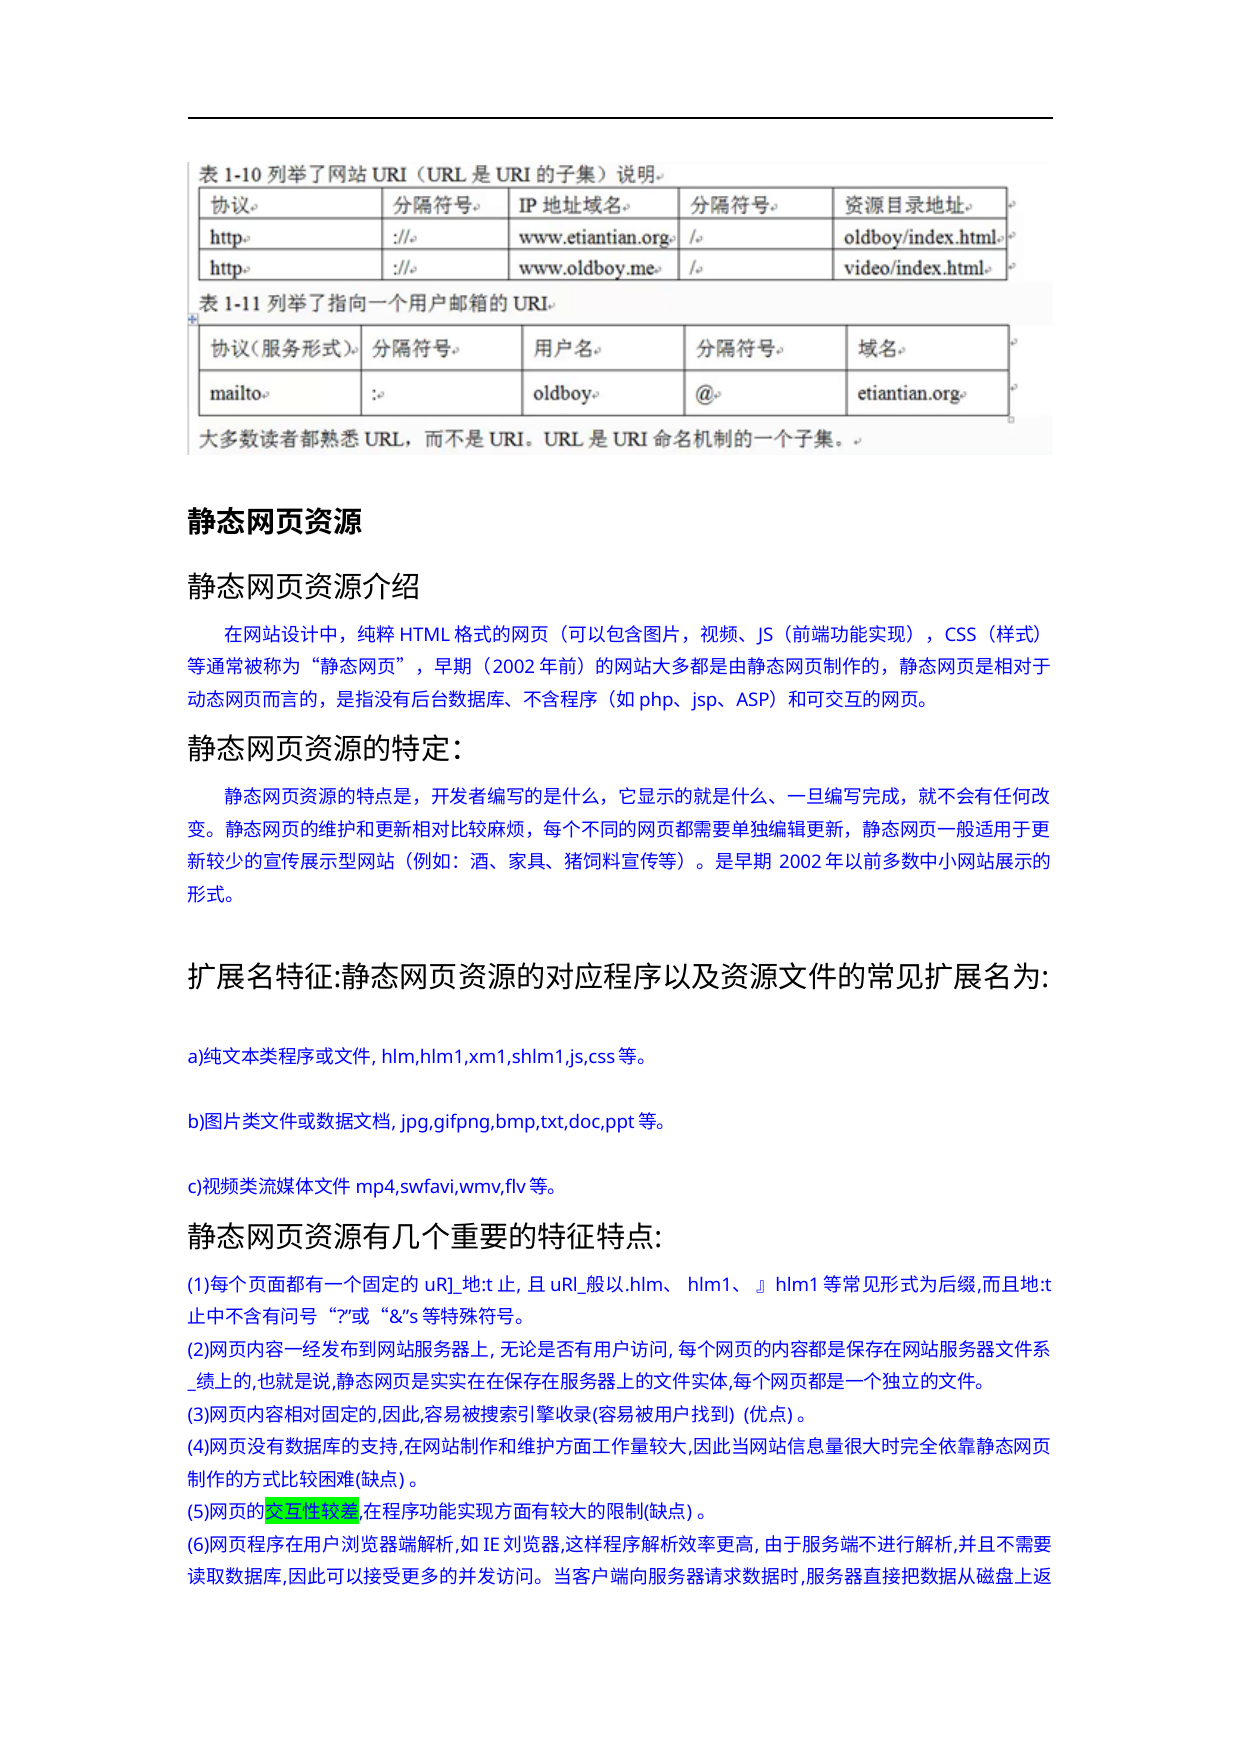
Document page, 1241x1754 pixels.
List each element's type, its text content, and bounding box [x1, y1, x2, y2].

text (4)网页没有数据库的支持,在网站制作和维护方面工作量较大,因此当网站信息量很大时完全依靠静态网页制作的方式比较困难(缺点) 。 [187, 1429, 1053, 1494]
text a)纯文本类程序或文件, hlm,hlm1,xm1,shlm1,js,css等。 [187, 1039, 1053, 1072]
text b)图片类文件或数据文档, jpg,gifpng,bmp,txt,doc,ppt等。 [187, 1104, 1053, 1137]
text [187, 1527, 1053, 1592]
text 在网站设计中，纯粹HTML格式的网页（可以包含图片，视频、JS（前端功能实现），CSS（样式）等通常被称为“静态网页”，早期（2002年前）的网站大多都是由静态网页制作的，静态网页是相对于动态网页而言的，是指没有后台数据库、不含程序（如php、jsp、ASP）和可交互的网页。 [187, 617, 1053, 714]
text (2)网页内容一经发布到网站服务器上, 无论是否有用户访问, 每个网页的内容都是保存在网站服务器文件系_绩上的,也就是说,静态网页是实实在在保存在服务器上的文件实体,每个网页都是一个独立的文件。 [187, 1332, 1053, 1397]
text 静态网页资源的特定： [187, 714, 1053, 779]
text 静态网页资源 [187, 487, 1053, 552]
text 静态网页资源介绍 [187, 552, 1053, 617]
picture [187, 162, 1053, 455]
text c)视频类流媒体文件 mp4,swfavi,wmv,flv等。 [187, 1169, 1053, 1202]
text (1)每个页面都有一个固定的uR]_地:t止, 且uRl_般以.hlm、 hlm1、 』hlm1等常见形式为后缀,而且地:t止中不含有问号“?”或“&”s等特殊符号。 [187, 1267, 1053, 1332]
text (3)网页内容相对固定的,因此,容易被捜索引擎收录(容易被用户找到) (优点) 。 [187, 1397, 1053, 1429]
text (5)网页的交互性较差,在程序功能实现方面有较大的限制(缺点) 。 [187, 1494, 1053, 1527]
text 静态网页资源的特点是，开发者编写的是什么，它显示的就是什么、一旦编写完成，就不会有任何改变。静态网页的维护和更新相对比较麻烦，每个不同的网页都需要单独编辑更新，静态网页一般适用于更新较少的宣传展示型网站（例如：酒、家具、猪饲料宣传等）。是早期2002年以前多数中小网站展示的形式。 [187, 779, 1053, 909]
text 扩展名特征:静态网页资源的对应程序以及资源文件的常见扩展名为: [187, 942, 1053, 1007]
text 静态网页资源有几个重要的特征特点: [187, 1202, 1053, 1267]
